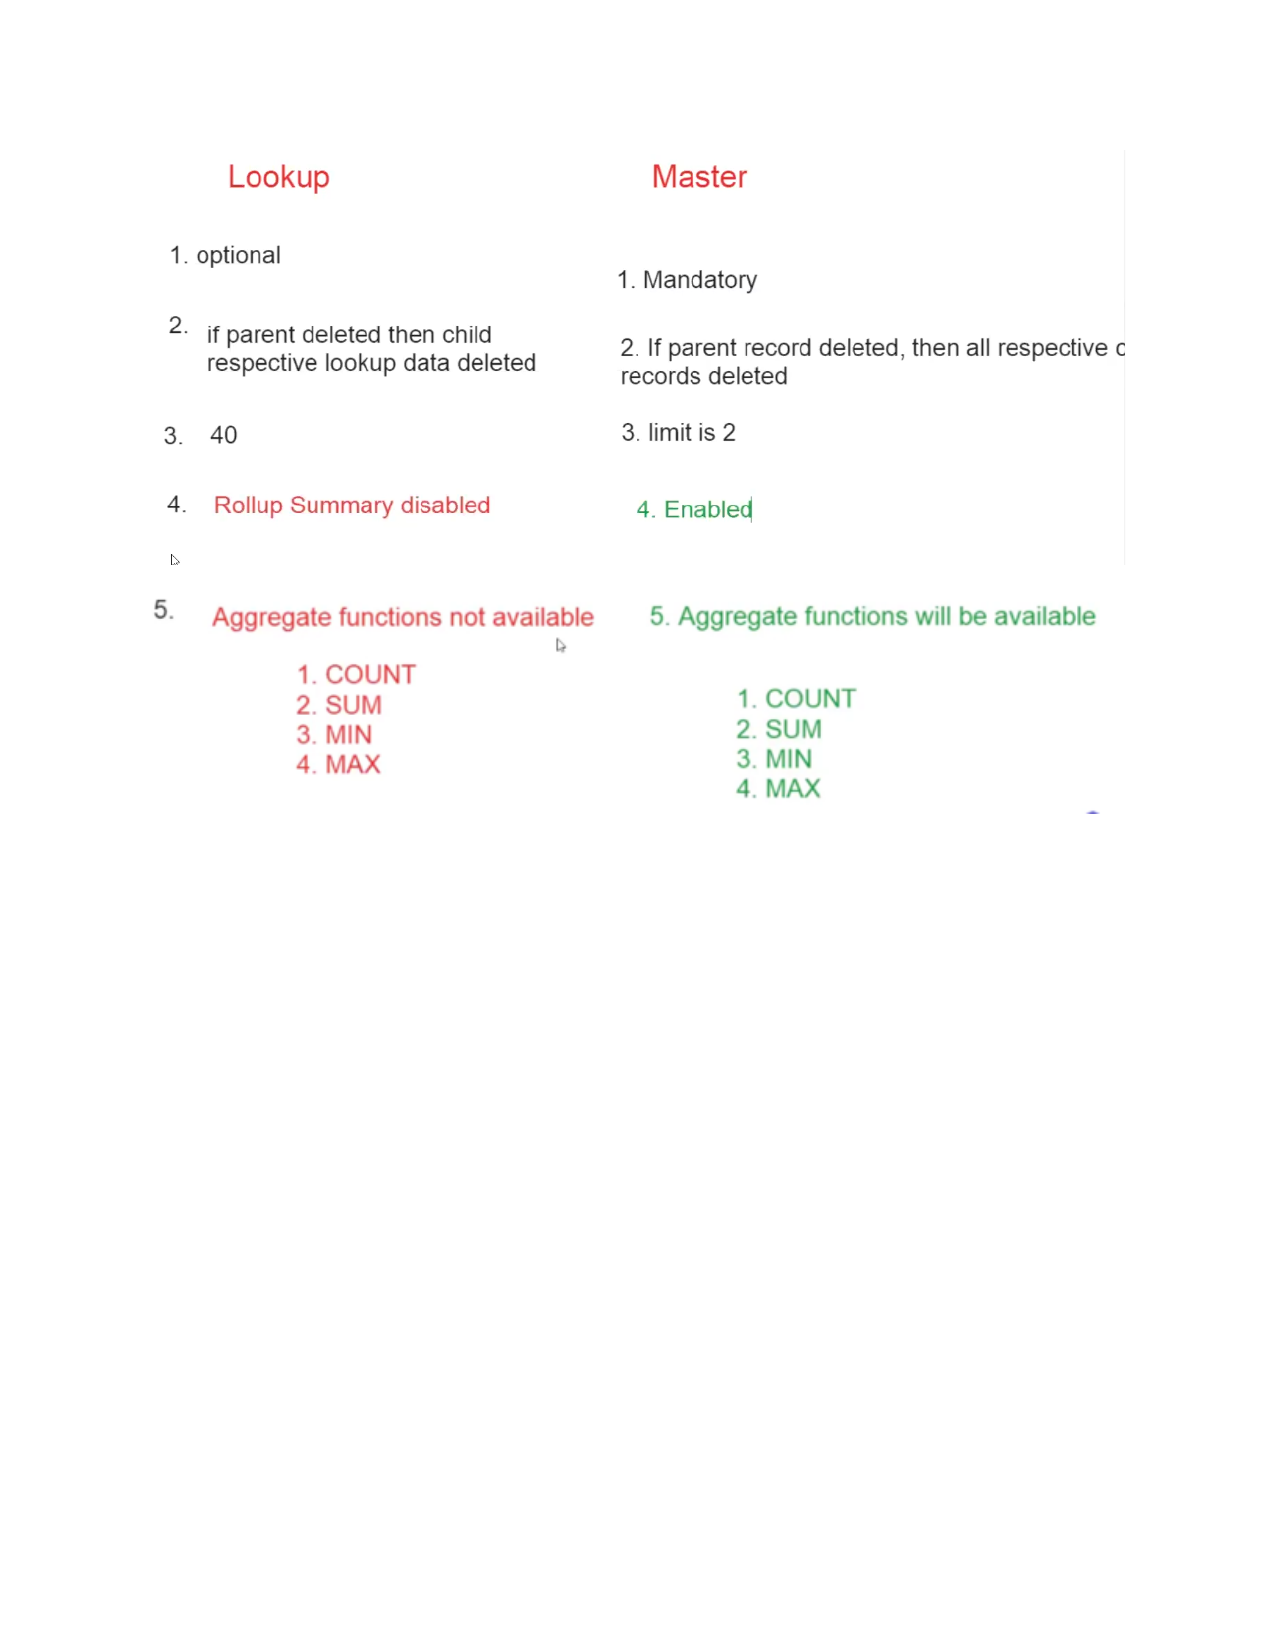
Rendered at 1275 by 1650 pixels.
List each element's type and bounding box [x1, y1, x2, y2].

picture [150, 150, 1125, 565]
picture [150, 586, 1100, 814]
